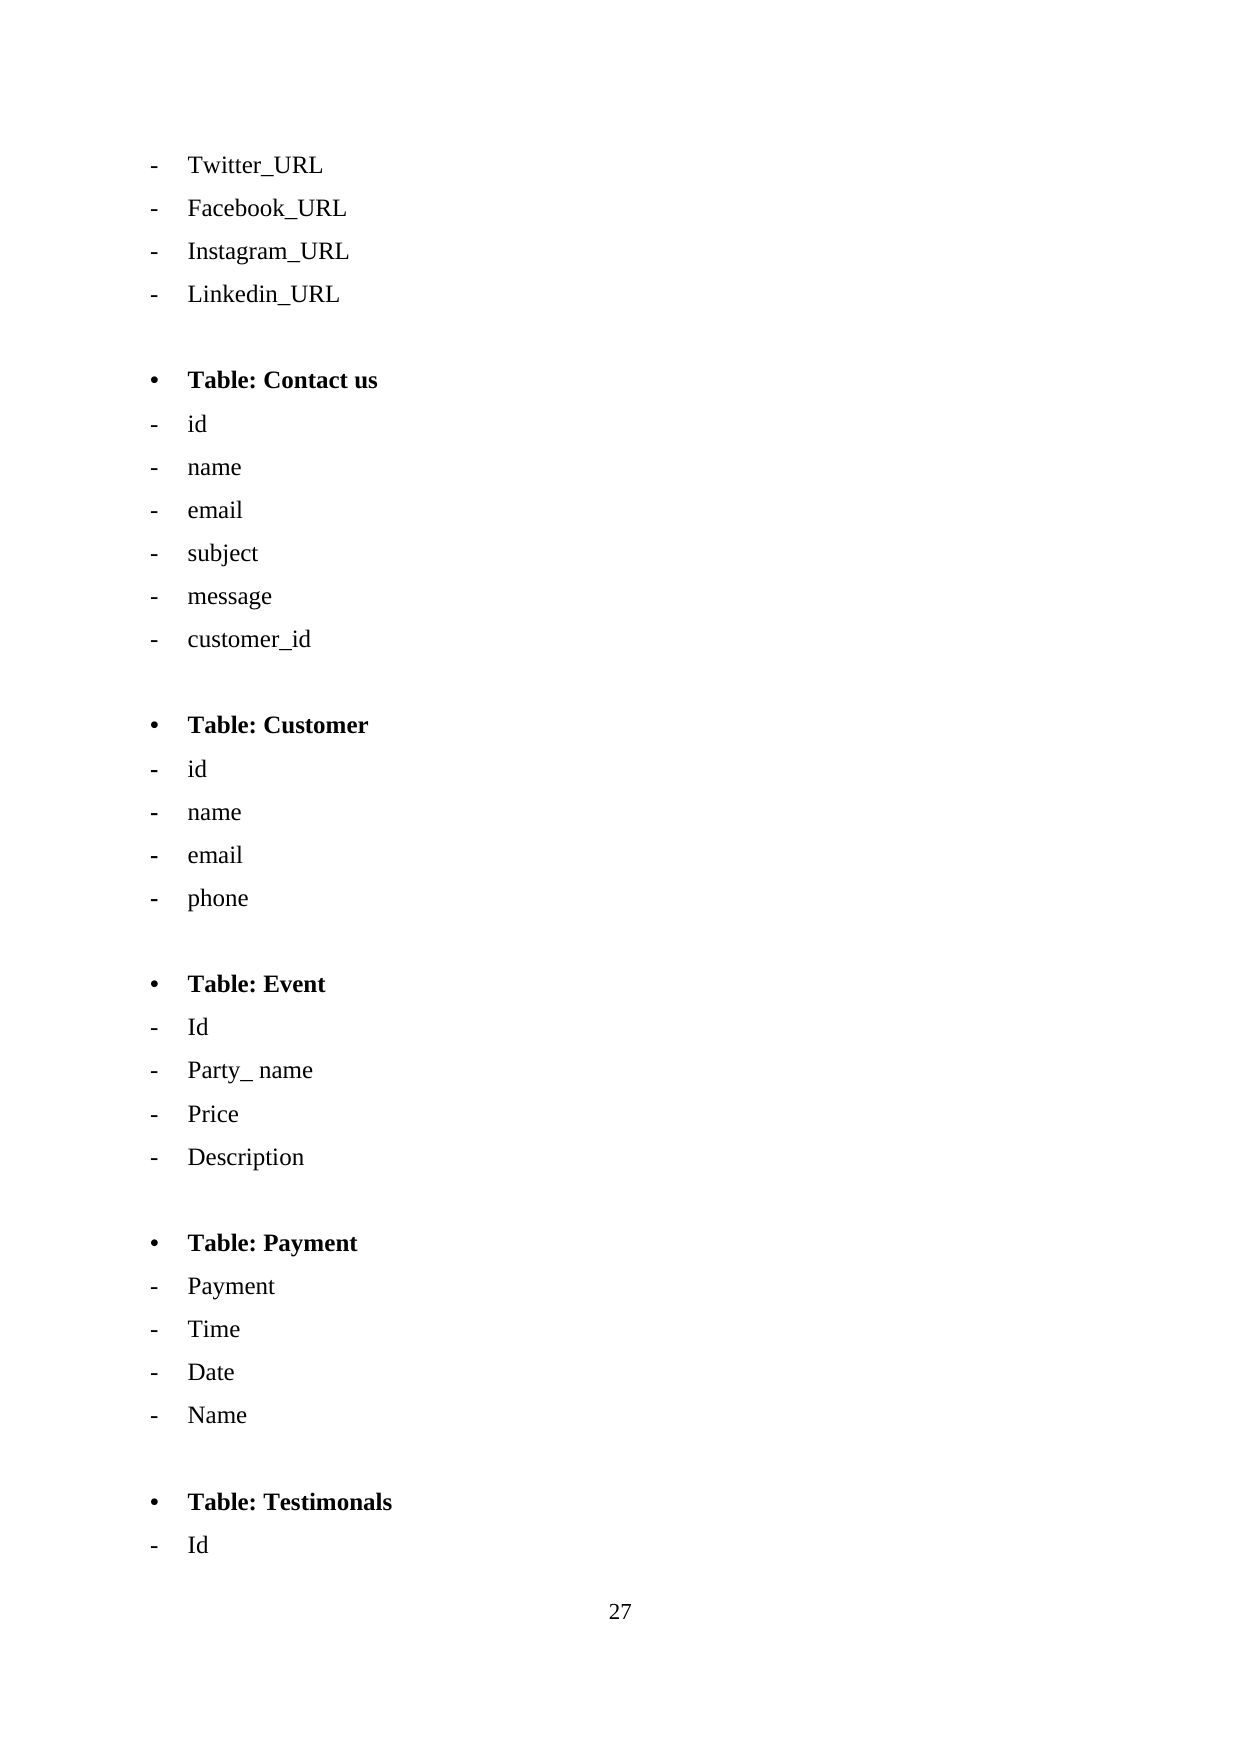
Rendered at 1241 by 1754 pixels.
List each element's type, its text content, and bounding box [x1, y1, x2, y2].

list Table: Customer [150, 711, 1090, 739]
list Linkedin_URL [150, 279, 1090, 308]
list name [150, 797, 1090, 826]
list Table: Event [150, 969, 1090, 998]
list email [150, 495, 1090, 524]
list Table: Contact us [150, 366, 1090, 394]
list Time [150, 1314, 1090, 1343]
list Payment [150, 1271, 1090, 1300]
list Table: Testimonals [150, 1487, 1090, 1516]
list customer_id [150, 624, 1090, 653]
list Twitter_URL [150, 150, 1090, 179]
list message [150, 581, 1090, 610]
list phone [150, 883, 1090, 912]
list subject [150, 538, 1090, 567]
list Id [150, 1530, 1090, 1559]
list name [150, 452, 1090, 481]
list id [150, 409, 1090, 437]
list Id [150, 1012, 1090, 1041]
list Instagram_URL [150, 236, 1090, 265]
list Name [150, 1401, 1090, 1429]
list Table: Payment [150, 1228, 1090, 1257]
list id [150, 754, 1090, 782]
list Price [150, 1099, 1090, 1127]
list Description [150, 1142, 1090, 1171]
list Facebook_URL [150, 193, 1090, 222]
list Date [150, 1357, 1090, 1386]
list email [150, 840, 1090, 869]
list Party_ name [150, 1056, 1090, 1084]
